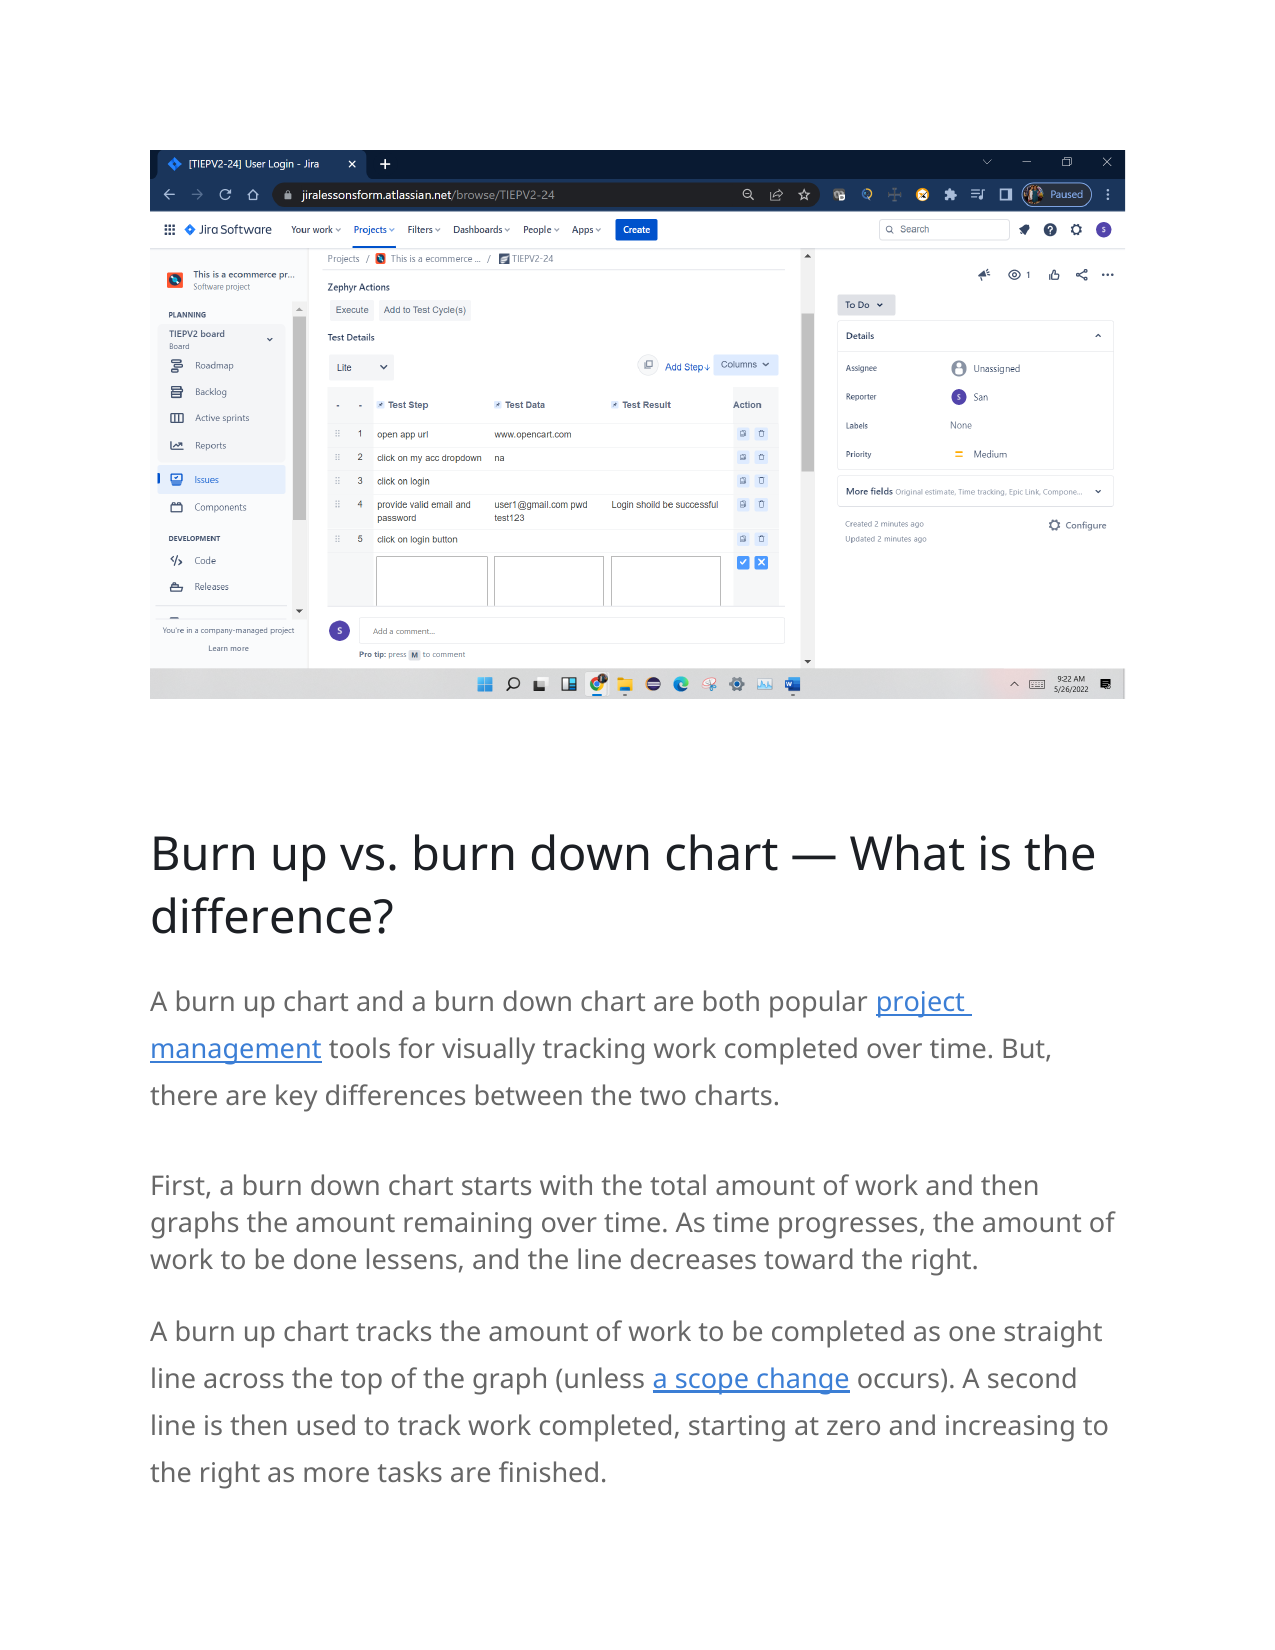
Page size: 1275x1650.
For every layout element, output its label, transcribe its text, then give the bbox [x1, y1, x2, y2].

subtitle Burn up vs. burn down chart — What is the difference? [150, 820, 1125, 948]
text A burn up chart and a burn down chart are both popular project management tools for visually tracking work completed over time. But, there are key differences between the two charts. [150, 973, 1125, 1114]
text A burn up chart tracks the amount of work to be completed as one straight line across the top of the graph (unless a scope change occurs). A second line is then used to track work completed, starting at zero and increasing to the right as more tasks are finished. [150, 1302, 1125, 1490]
text First, a burn down chart starts with the total amount of work and then graphs the amount remaining over time. As time progresses, the amount of work to be done lessens, and the line decreases toward the right. [150, 1167, 1125, 1277]
picture [150, 150, 1125, 699]
